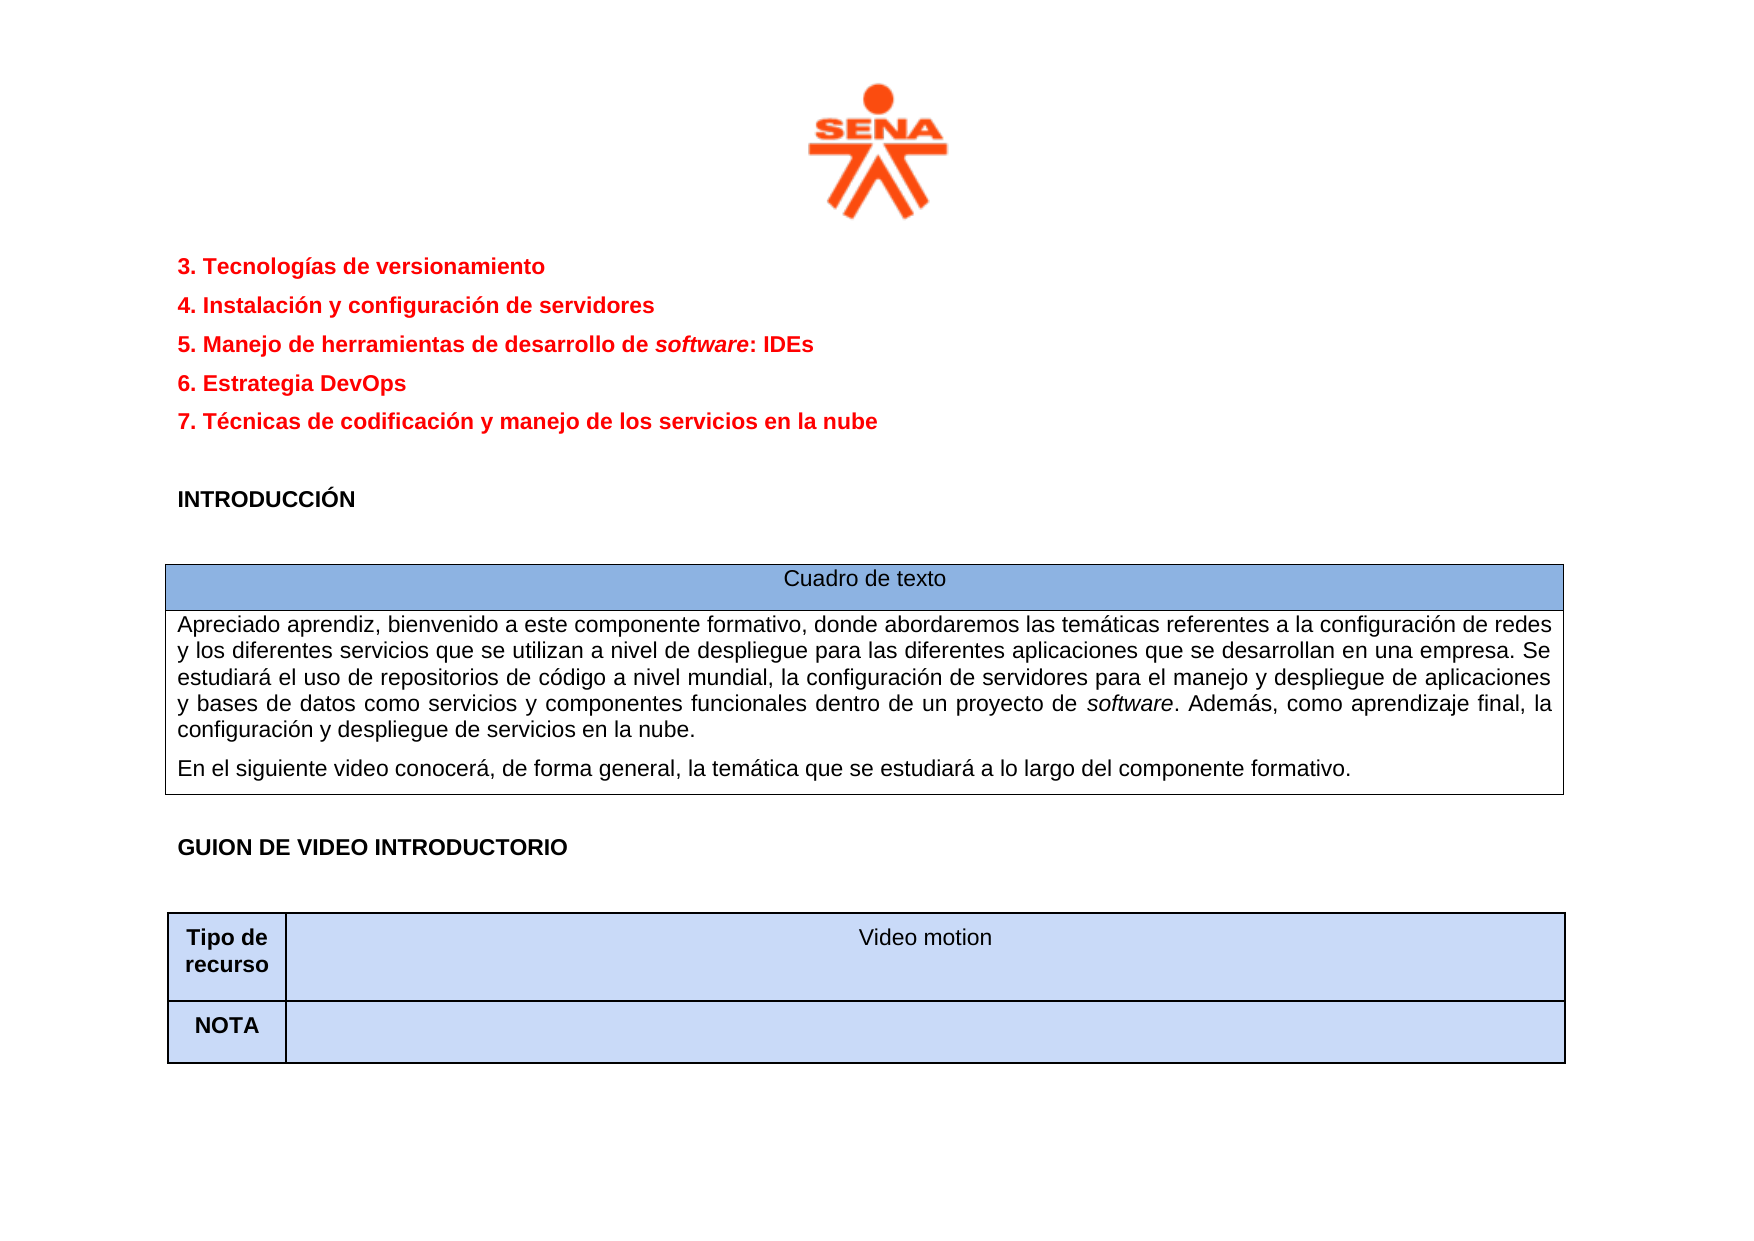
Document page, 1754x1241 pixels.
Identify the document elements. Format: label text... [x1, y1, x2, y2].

table_header Cuadro de texto [166, 565, 1563, 610]
text 5. Manejo de herramientas de desarrollo de software: IDEs [177, 331, 1577, 357]
text 6. Estrategia DevOps [177, 369, 1577, 396]
picture [796, 75, 958, 227]
text INTRODUCCIÓN [177, 486, 1577, 512]
text 3. Tecnologías de versionamiento [177, 253, 1577, 279]
table_cell [287, 1002, 1564, 1062]
table_header Video motion [287, 914, 1564, 1000]
table_cell NOTA [169, 1002, 285, 1062]
text 7. Técnicas de codificación y manejo de los servicios en la nube [177, 408, 1577, 435]
table_header Tipo de recurso [169, 914, 285, 1000]
text GUION DE VIDEO INTRODUCTORIO [177, 834, 1577, 860]
text 4. Instalación y configuración de servidores [177, 292, 1577, 318]
table_cell Apreciado aprendiz, bienvenido a este componente formativo, donde abordaremos las temáticas referentes a la configuración de redes y los diferentes servicios que se utilizan a nivel de despliegue para las diferentes aplicaciones que se desarrollan en una empresa. Se estudiará el uso de repositorios de código a nivel mundial, la configuración de servidores para el manejo y despliegue de aplicaciones y bases de datos como servicios y componentes funcionales dentro de un proyecto de software. Además, como aprendizaje final, la configuración y despliegue de servicios en la nube. En el siguiente video conocerá, de forma general, la temática que se estudiará a lo largo del componente formativo. [166, 611, 1563, 794]
